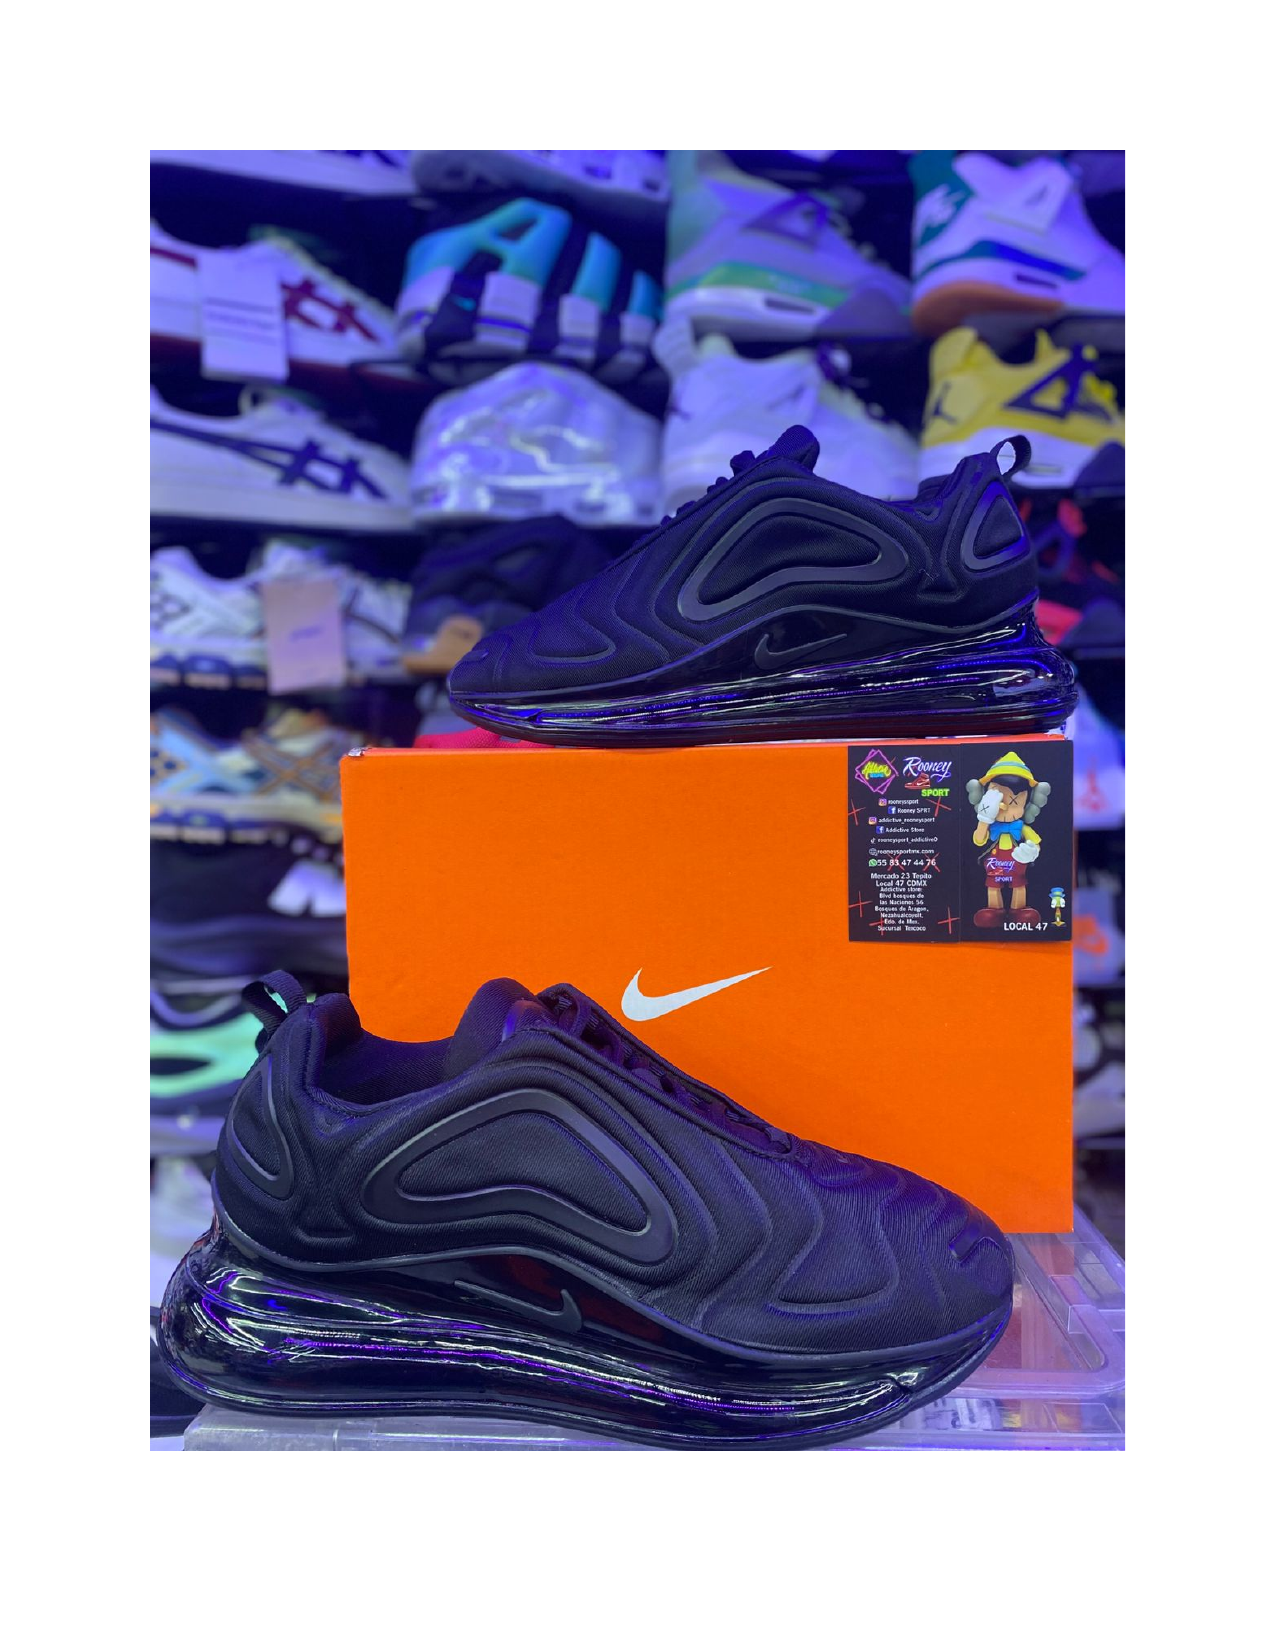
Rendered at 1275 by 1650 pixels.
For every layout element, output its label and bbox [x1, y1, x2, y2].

picture [150, 150, 1125, 1451]
